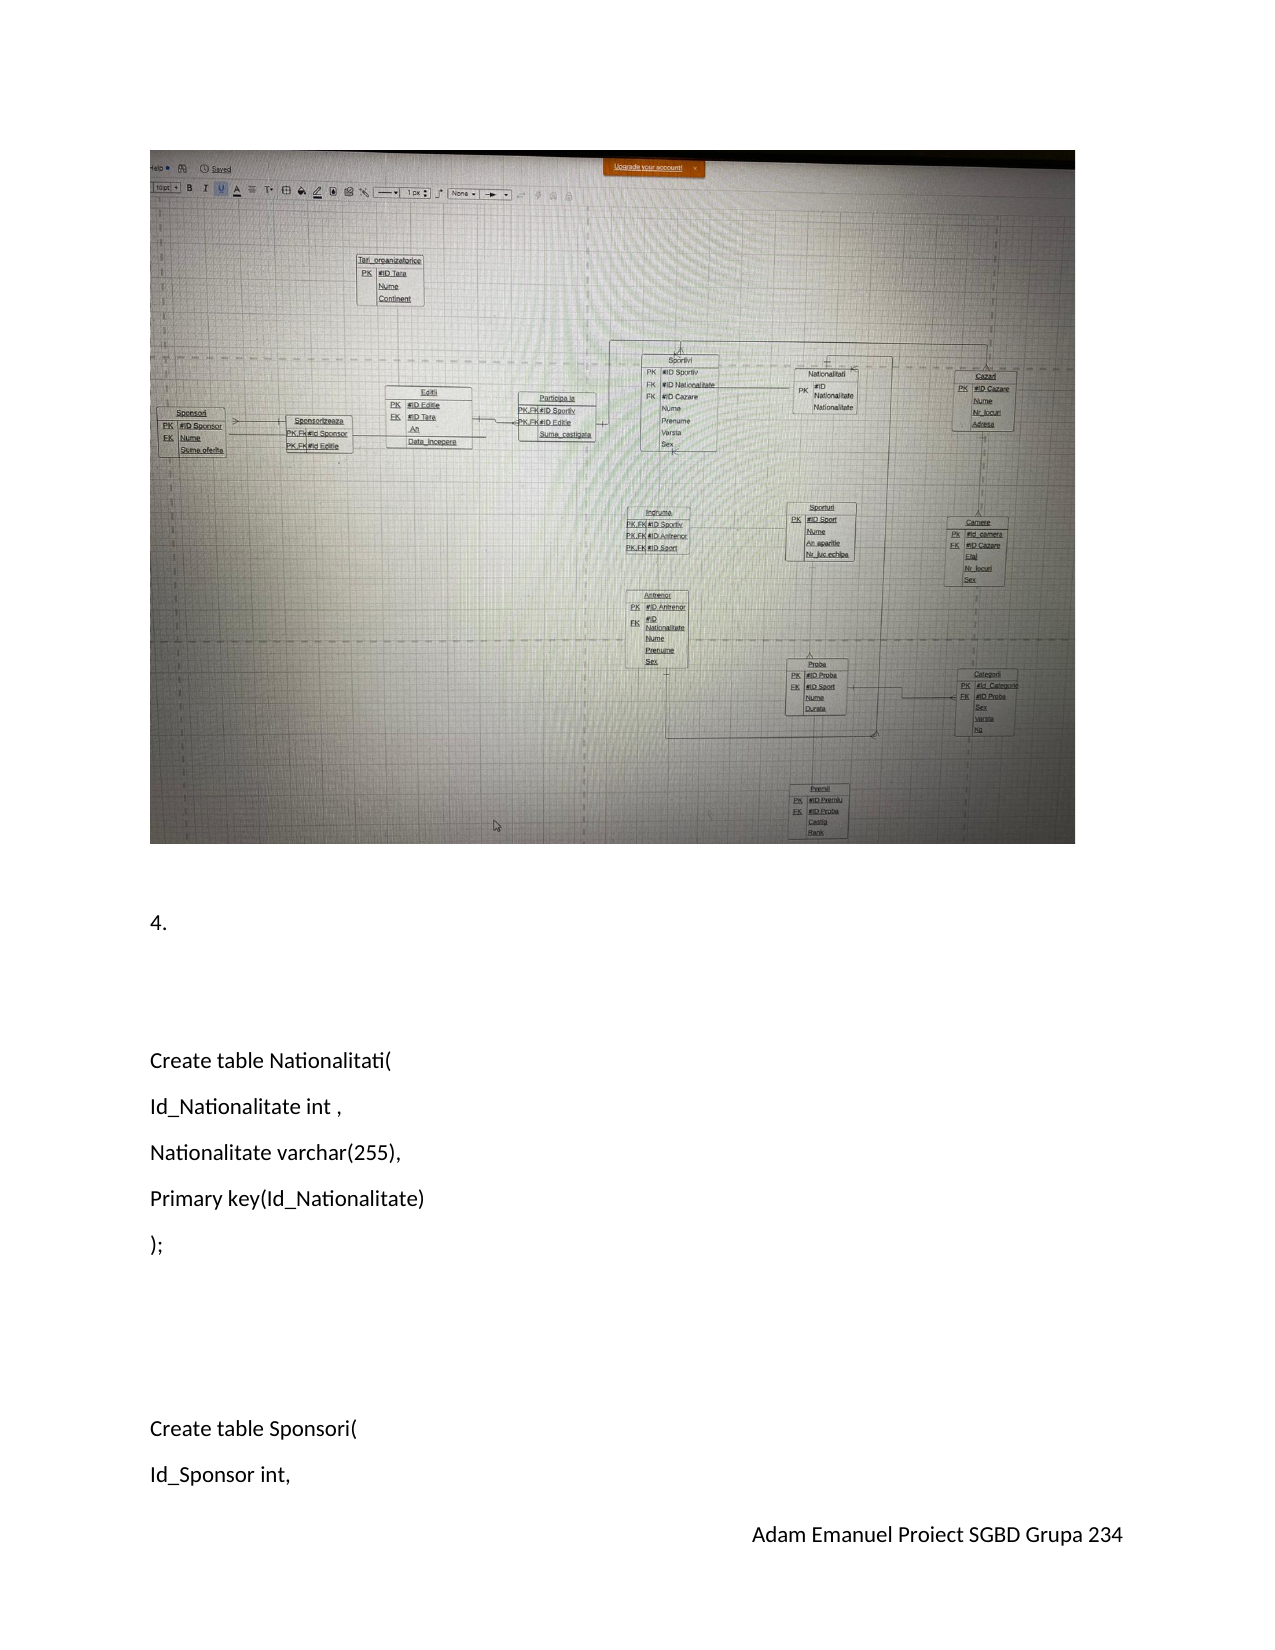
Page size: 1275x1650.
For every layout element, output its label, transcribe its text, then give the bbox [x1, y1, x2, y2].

text Create table Sponsori( [150, 1414, 1125, 1442]
text ); [150, 1230, 1125, 1258]
text Create table Nationalitati( [150, 1046, 1125, 1074]
text 4. [150, 908, 1125, 936]
picture [150, 150, 1075, 844]
text Nationalitate varchar(255), [150, 1138, 1125, 1166]
text Id_Sponsor int, [150, 1460, 1125, 1488]
text Primary key(Id_Nationalitate) [150, 1184, 1125, 1212]
text Id_Nationalitate int , [150, 1092, 1125, 1120]
